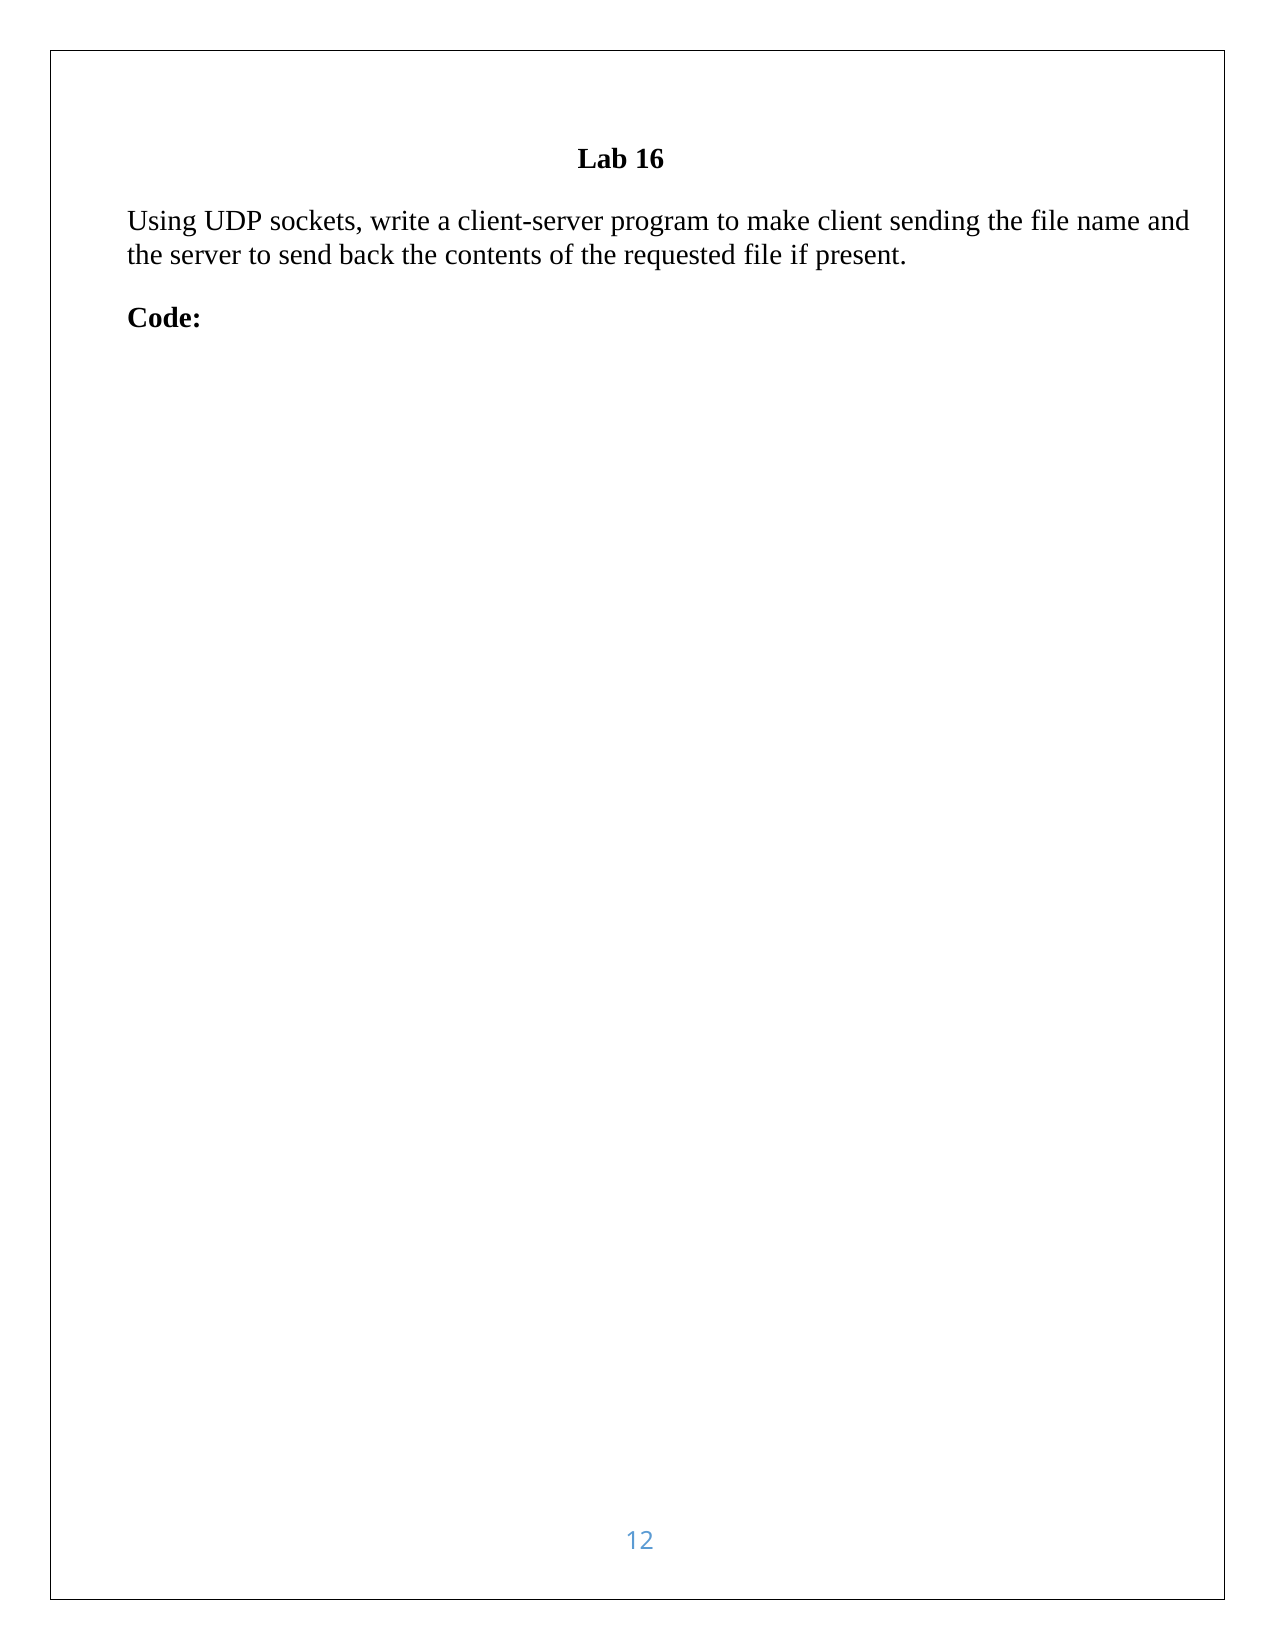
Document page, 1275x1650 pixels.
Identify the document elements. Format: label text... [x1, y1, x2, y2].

subtitle Code: [127, 300, 1210, 333]
text Using UDP sockets, write a client-server program to make client sending the file name and the server to send back the contents of the requested file if present. [127, 203, 1210, 271]
text Lab 16 [126, 141, 1115, 175]
